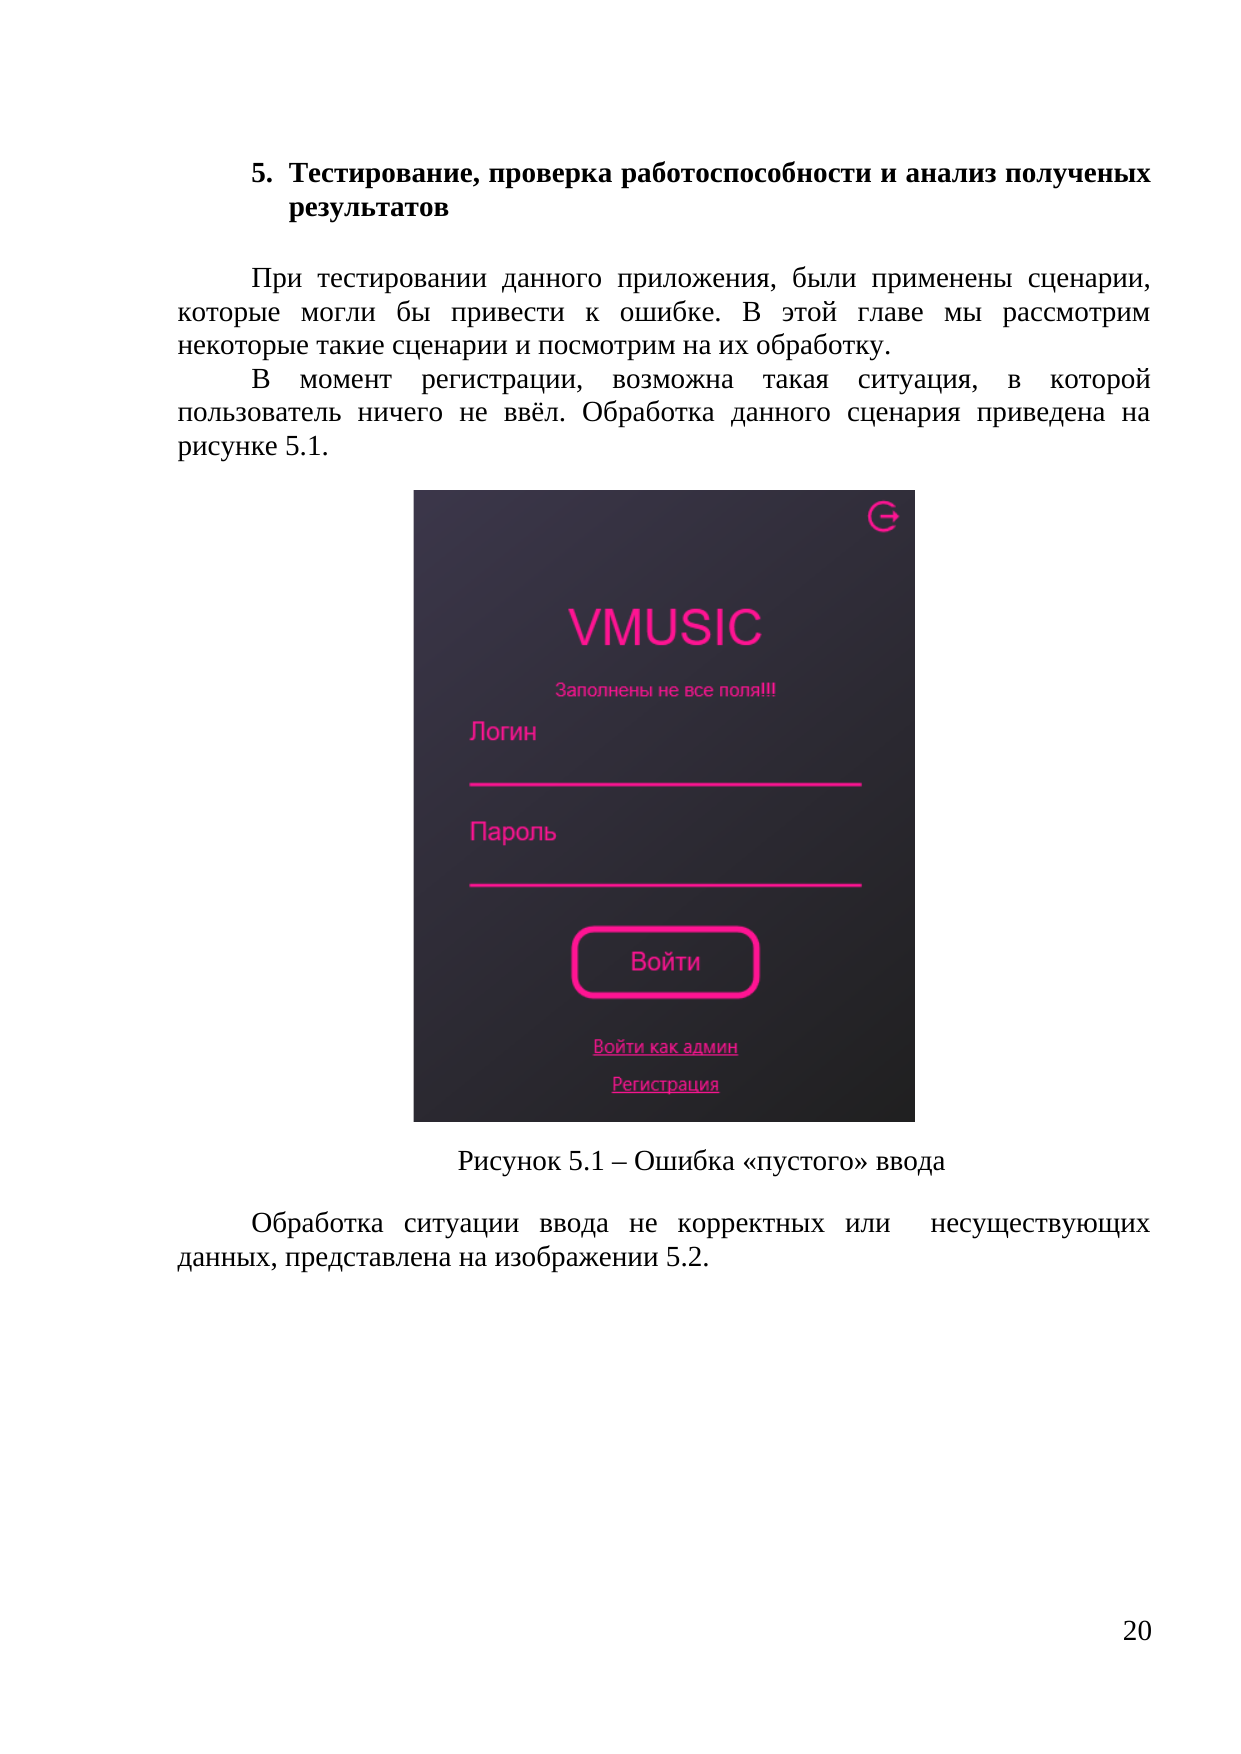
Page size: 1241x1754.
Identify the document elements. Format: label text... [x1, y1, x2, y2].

subtitle Тестирование, проверка работоспособности и анализ полученых результатов [251, 156, 1152, 223]
text В момент регистрации, возможна такая ситуация, в которой пользователь ничего не ввёл. Обработка данного сценария приведена на рисунке 5.1. [177, 361, 1152, 461]
text При тестировании данного приложения, были применены сценарии, которые могли бы привести к ошибке. В этой главе мы рассмотрим некоторые такие сценарии и посмотрим на их обработку. [177, 260, 1152, 361]
picture [413, 490, 915, 1122]
text Обработка ситуации ввода не корректных или несуществующих данных, представлена на изображении 5.2. [177, 1205, 1152, 1272]
text Рисунок 5.1 – Ошибка «пустого» ввода [177, 1143, 1152, 1176]
